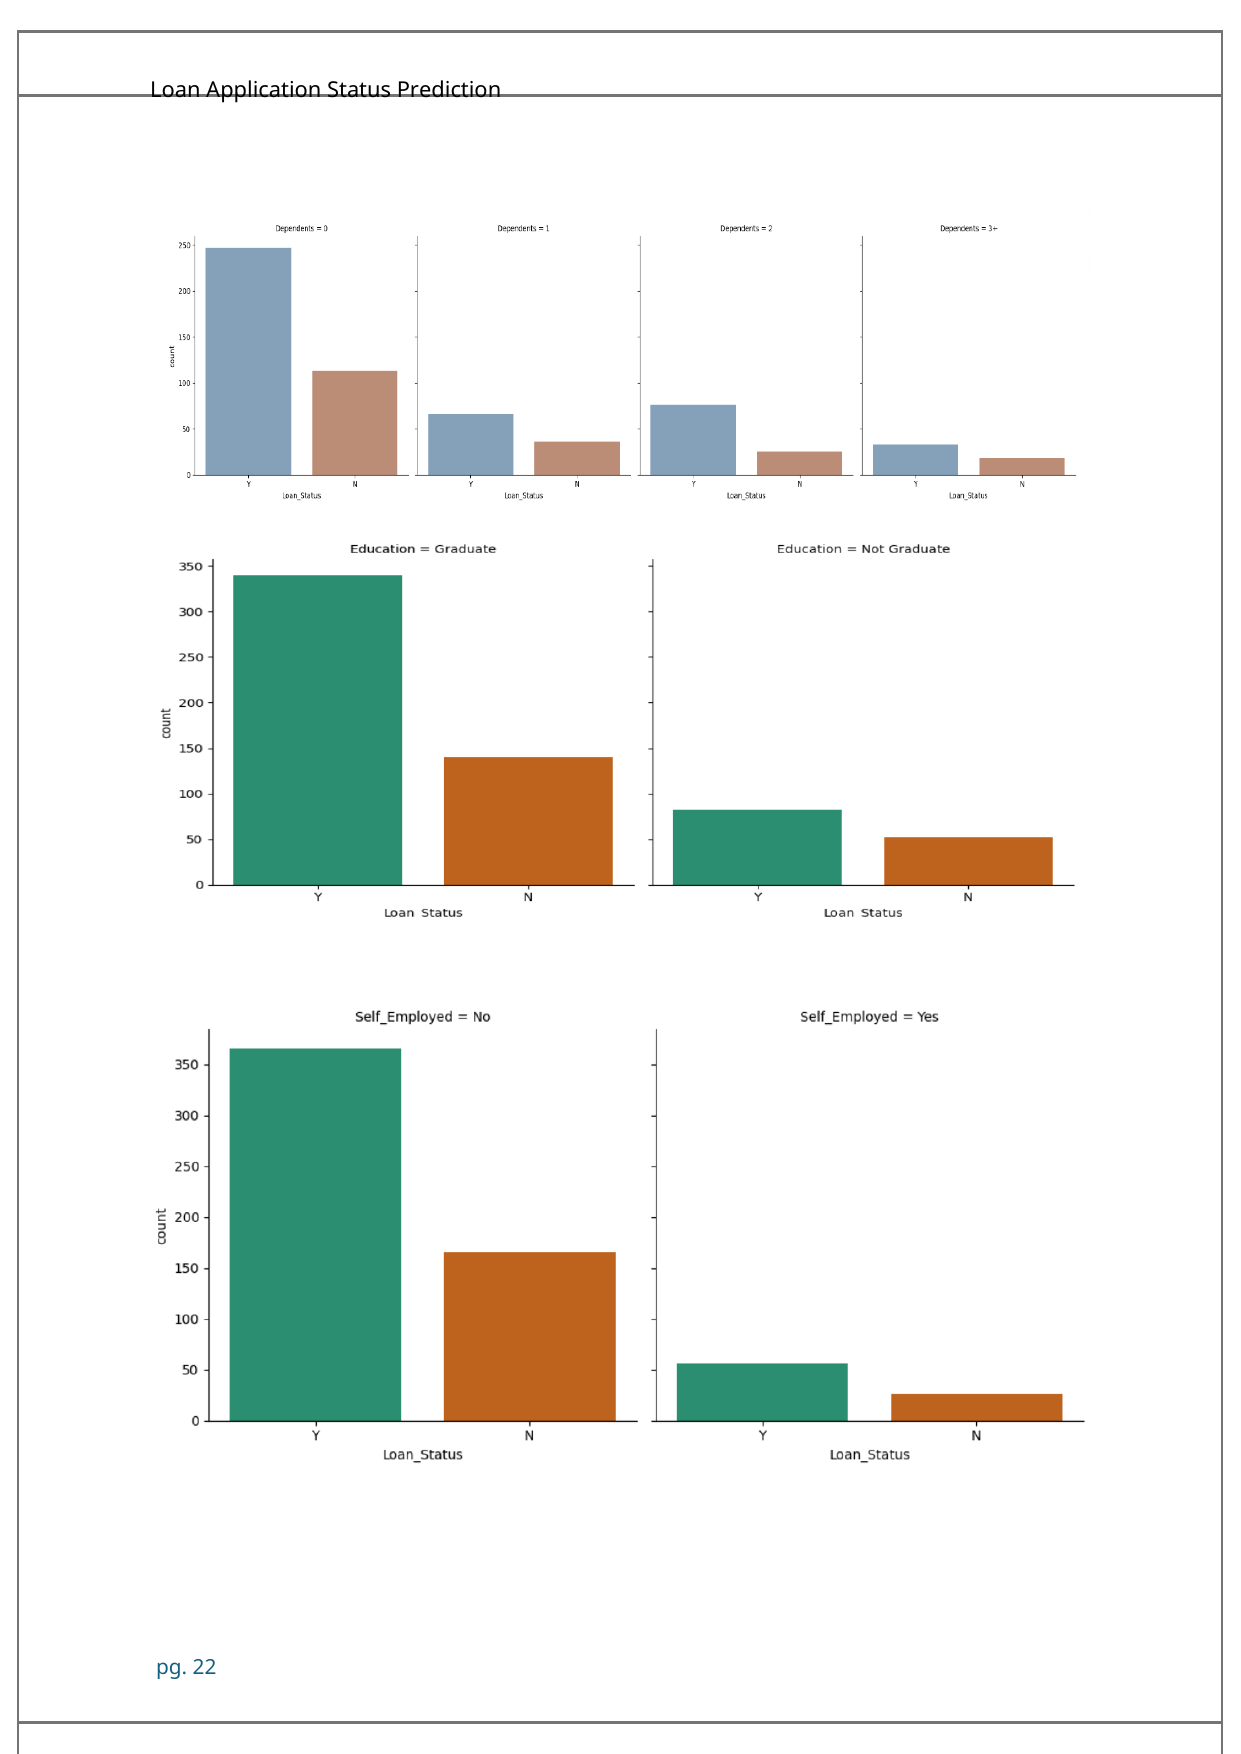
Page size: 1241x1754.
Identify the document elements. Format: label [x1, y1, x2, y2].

picture [150, 542, 1081, 918]
picture [150, 997, 1091, 1468]
picture [150, 209, 1091, 516]
